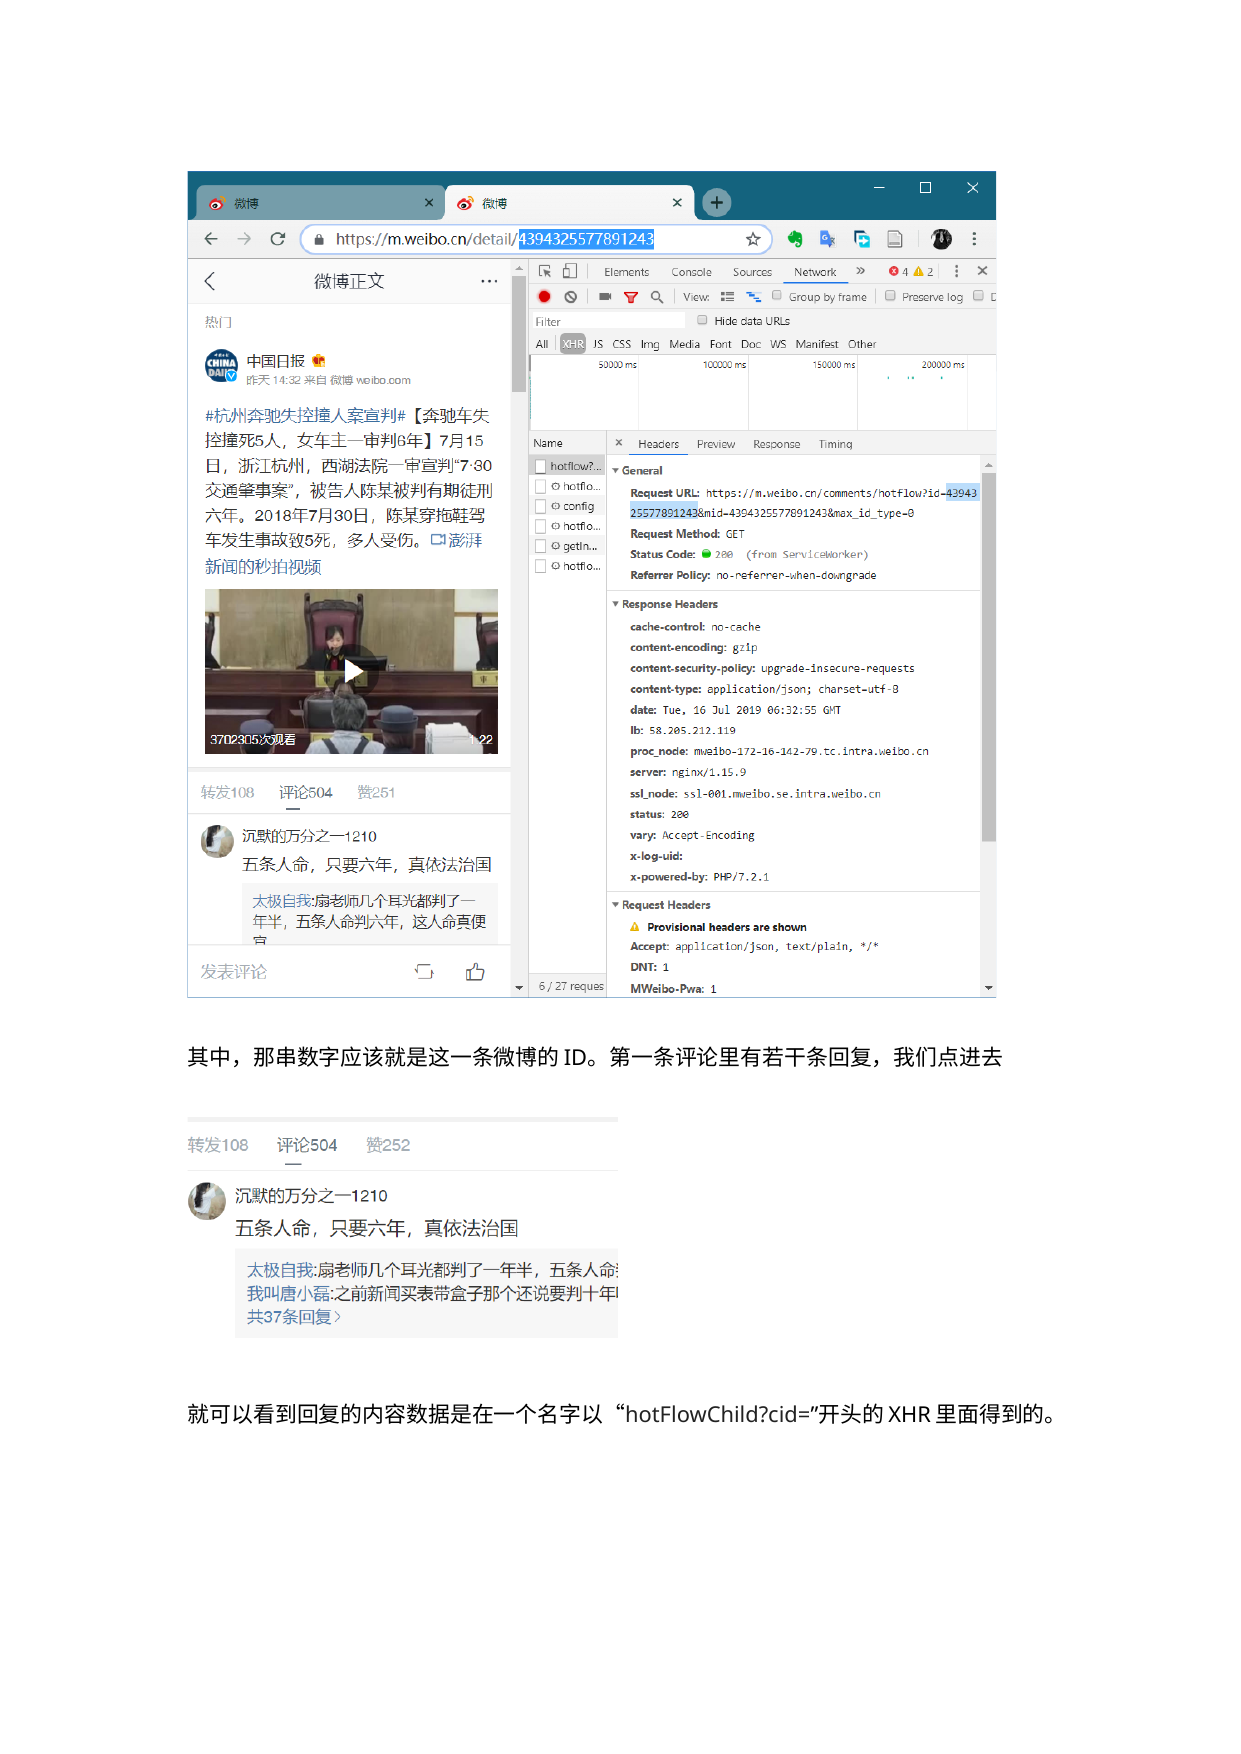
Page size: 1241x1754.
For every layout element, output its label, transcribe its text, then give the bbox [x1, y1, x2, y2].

picture [187, 171, 997, 998]
picture [187, 1117, 618, 1351]
text 就可以看到回复的内容数据是在一个名字以“hotFlowChild?cid=”开头的XHR里面得到的。 [187, 1397, 1053, 1429]
text 其中，那串数字应该就是这一条微博的ID。第一条评论里有若干条回复，我们点进去 [187, 1039, 1053, 1072]
